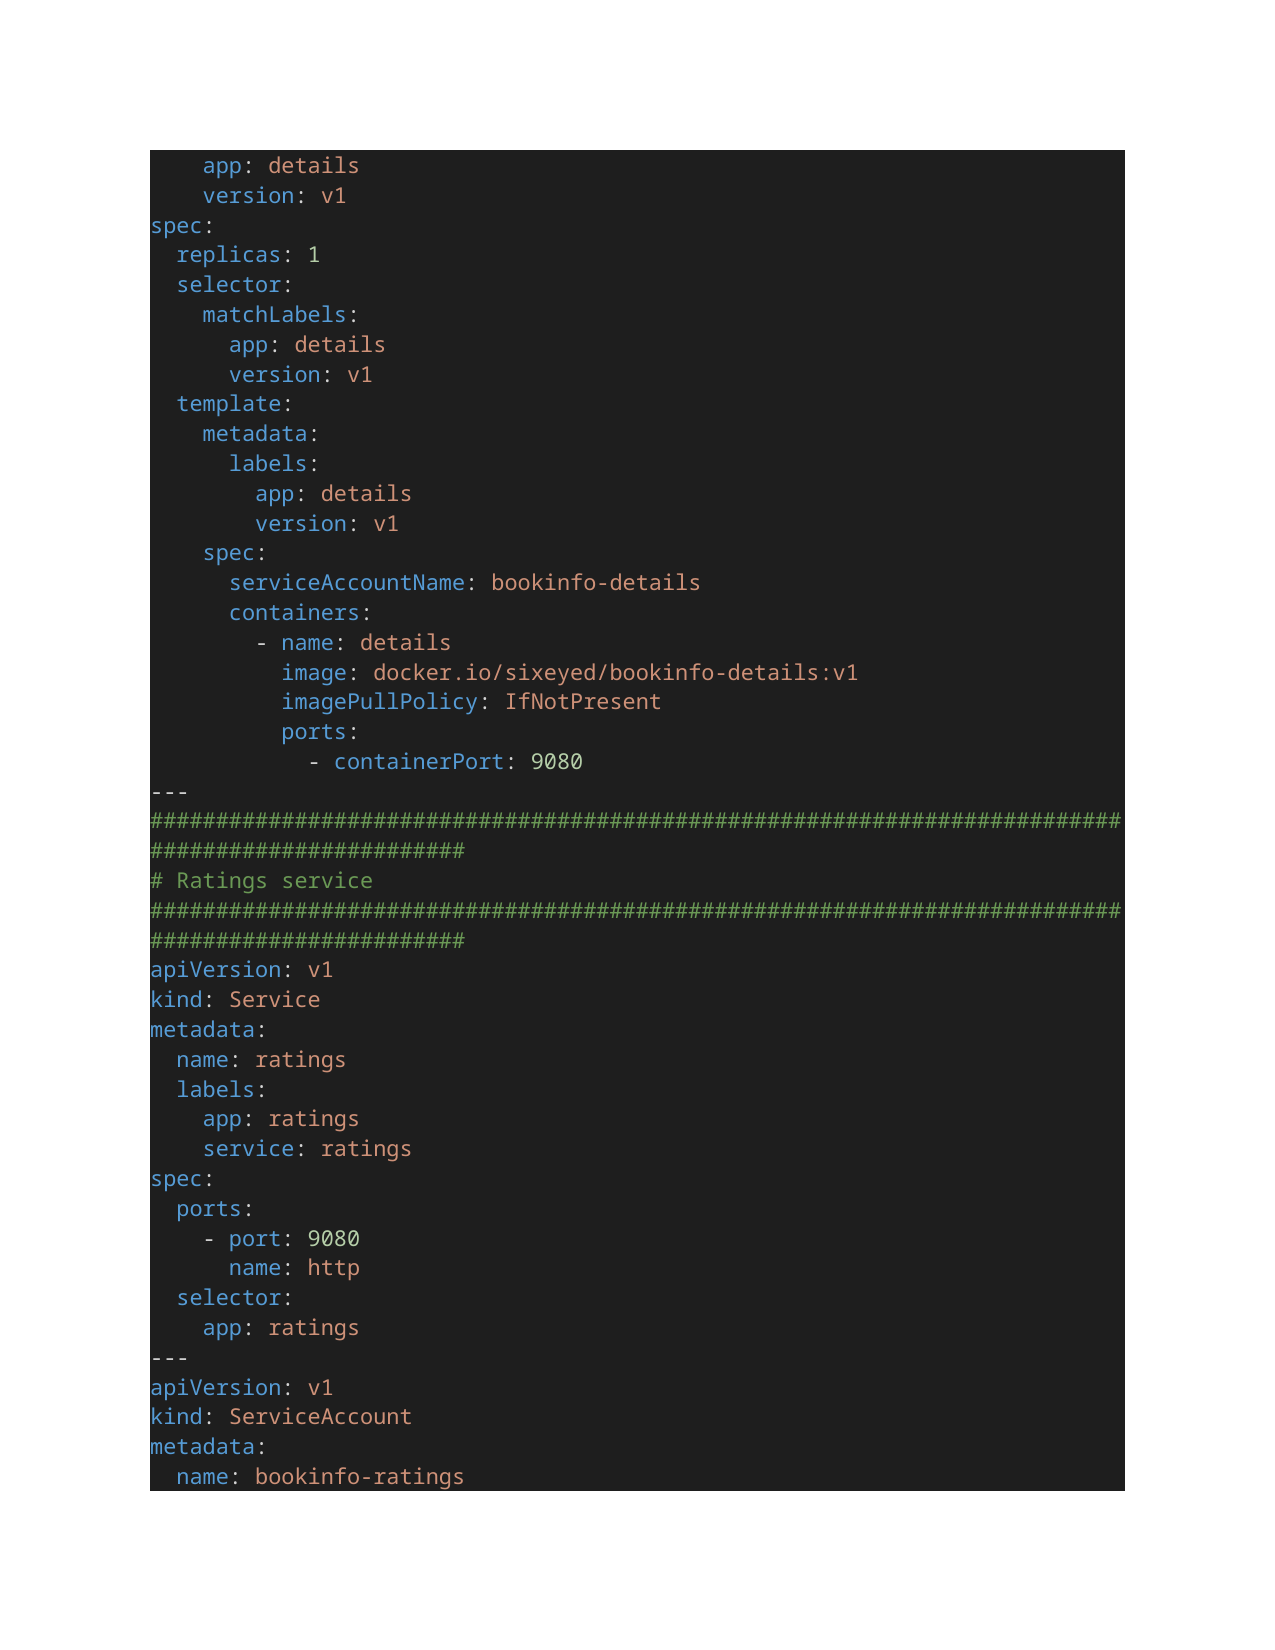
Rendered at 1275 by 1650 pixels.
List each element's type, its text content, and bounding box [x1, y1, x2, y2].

text - port: 9080 [150, 1222, 1125, 1252]
text service: ratings [150, 1133, 1125, 1163]
text apiVersion: v1 [150, 1371, 1125, 1401]
text app: ratings [150, 1312, 1125, 1342]
text version: v1 [150, 180, 1125, 209]
text name: http [150, 1252, 1125, 1282]
text metadata: [150, 418, 1125, 448]
text kind: Service [150, 984, 1125, 1014]
text --- [150, 1342, 1125, 1371]
text --- [150, 776, 1125, 805]
text selector: [150, 269, 1125, 299]
text containers: [150, 597, 1125, 627]
text ports: [150, 716, 1125, 746]
text template: [150, 388, 1125, 418]
text - name: details [150, 627, 1125, 656]
text name: bookinfo-ratings [150, 1461, 1125, 1491]
text ################################################################################################## [150, 895, 1125, 954]
text app: details [150, 478, 1125, 507]
text selector: [150, 1282, 1125, 1312]
text # Ratings service [150, 865, 1125, 895]
text name: ratings [150, 1044, 1125, 1073]
text labels: [150, 448, 1125, 478]
text ################################################################################################## [150, 805, 1125, 865]
text app: ratings [150, 1103, 1125, 1133]
text replicas: 1 [150, 239, 1125, 269]
text kind: ServiceAccount [150, 1401, 1125, 1431]
text spec: [150, 209, 1125, 239]
text metadata: [150, 1014, 1125, 1044]
text metadata: [150, 1431, 1125, 1461]
text image: docker.io/sixeyed/bookinfo-details:v1 [150, 656, 1125, 686]
text spec: [150, 1163, 1125, 1193]
text version: v1 [150, 358, 1125, 388]
text - containerPort: 9080 [150, 746, 1125, 776]
text version: v1 [150, 507, 1125, 537]
text matchLabels: [150, 299, 1125, 329]
text imagePullPolicy: IfNotPresent [150, 686, 1125, 716]
text app: details [150, 329, 1125, 358]
text labels: [150, 1073, 1125, 1103]
text spec: [150, 537, 1125, 567]
text ports: [150, 1193, 1125, 1222]
text serviceAccountName: bookinfo-details [150, 567, 1125, 597]
text apiVersion: v1 [150, 954, 1125, 984]
text app: details [150, 150, 1125, 180]
